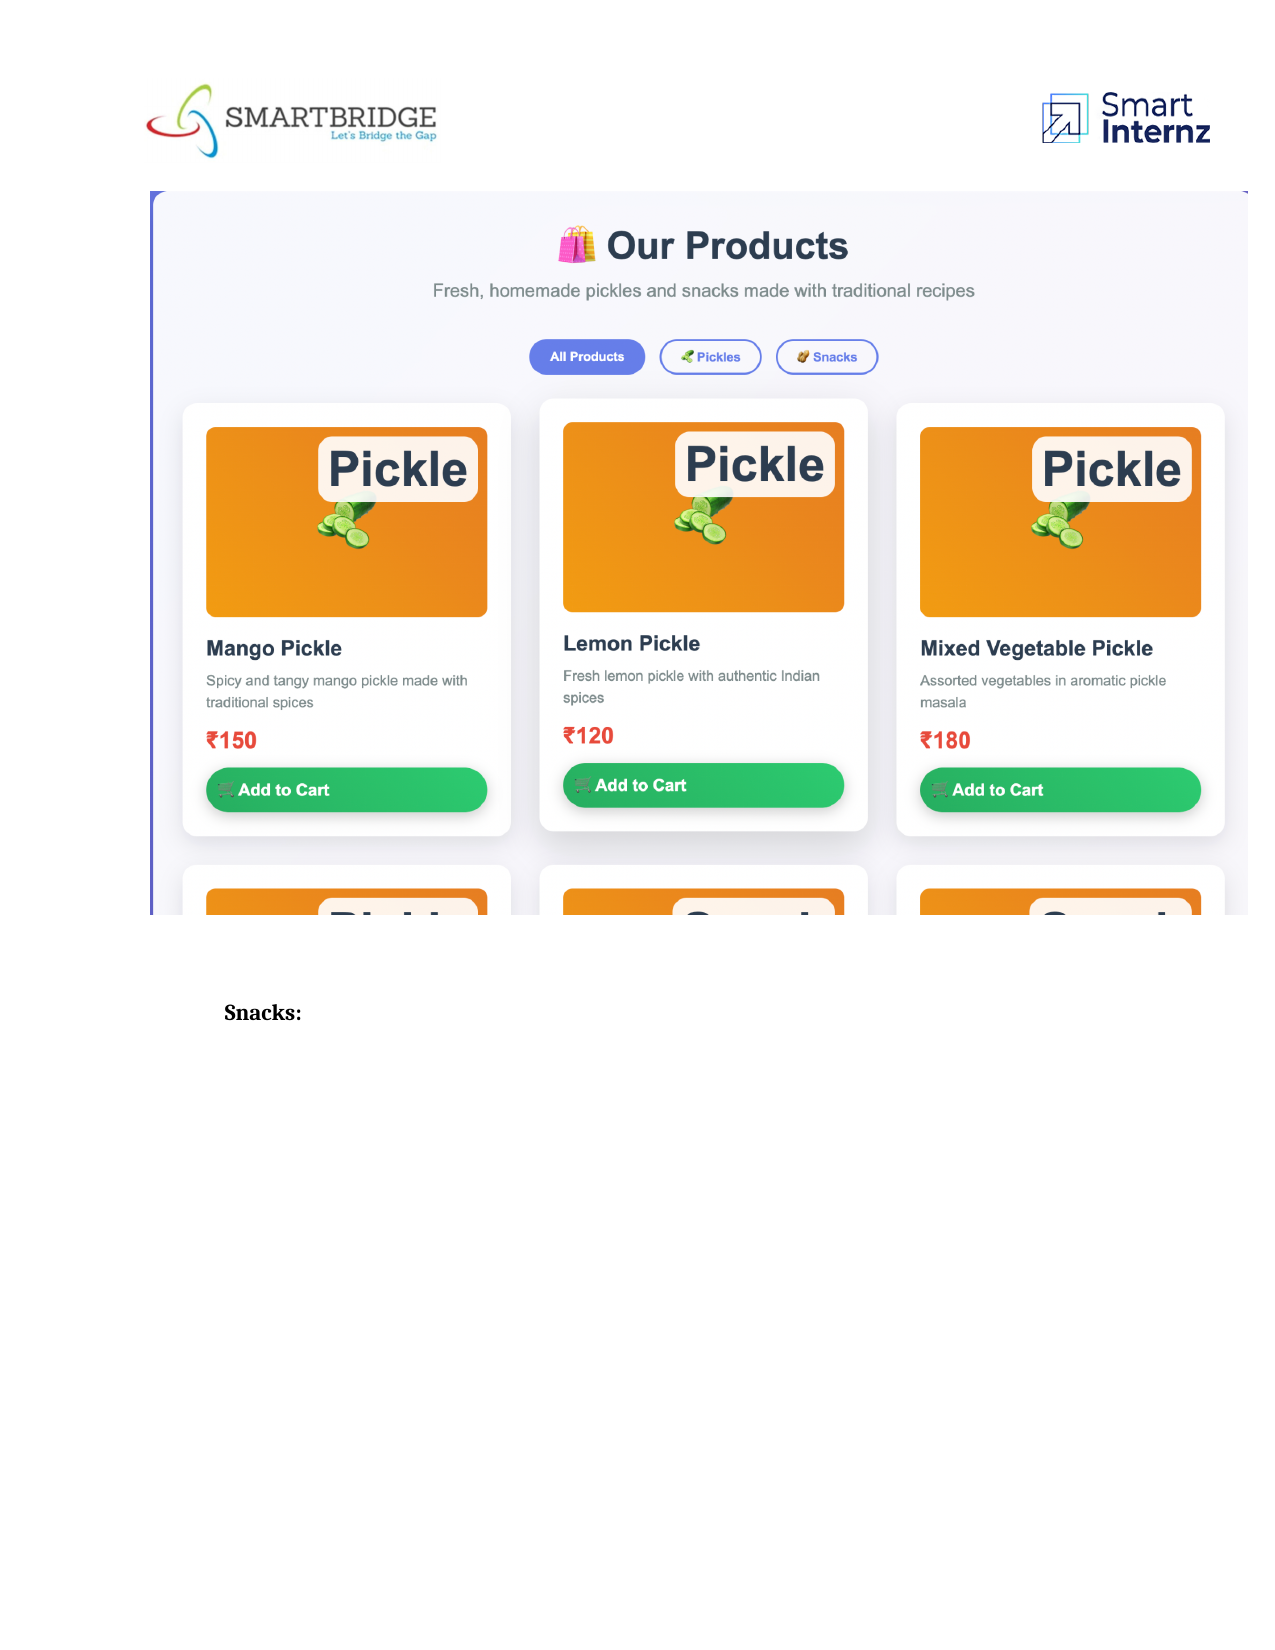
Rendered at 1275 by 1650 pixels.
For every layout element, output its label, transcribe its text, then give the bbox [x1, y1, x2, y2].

picture [143, 78, 441, 163]
picture [1037, 92, 1214, 143]
text Snacks: [224, 999, 1275, 1026]
picture [150, 191, 1248, 915]
